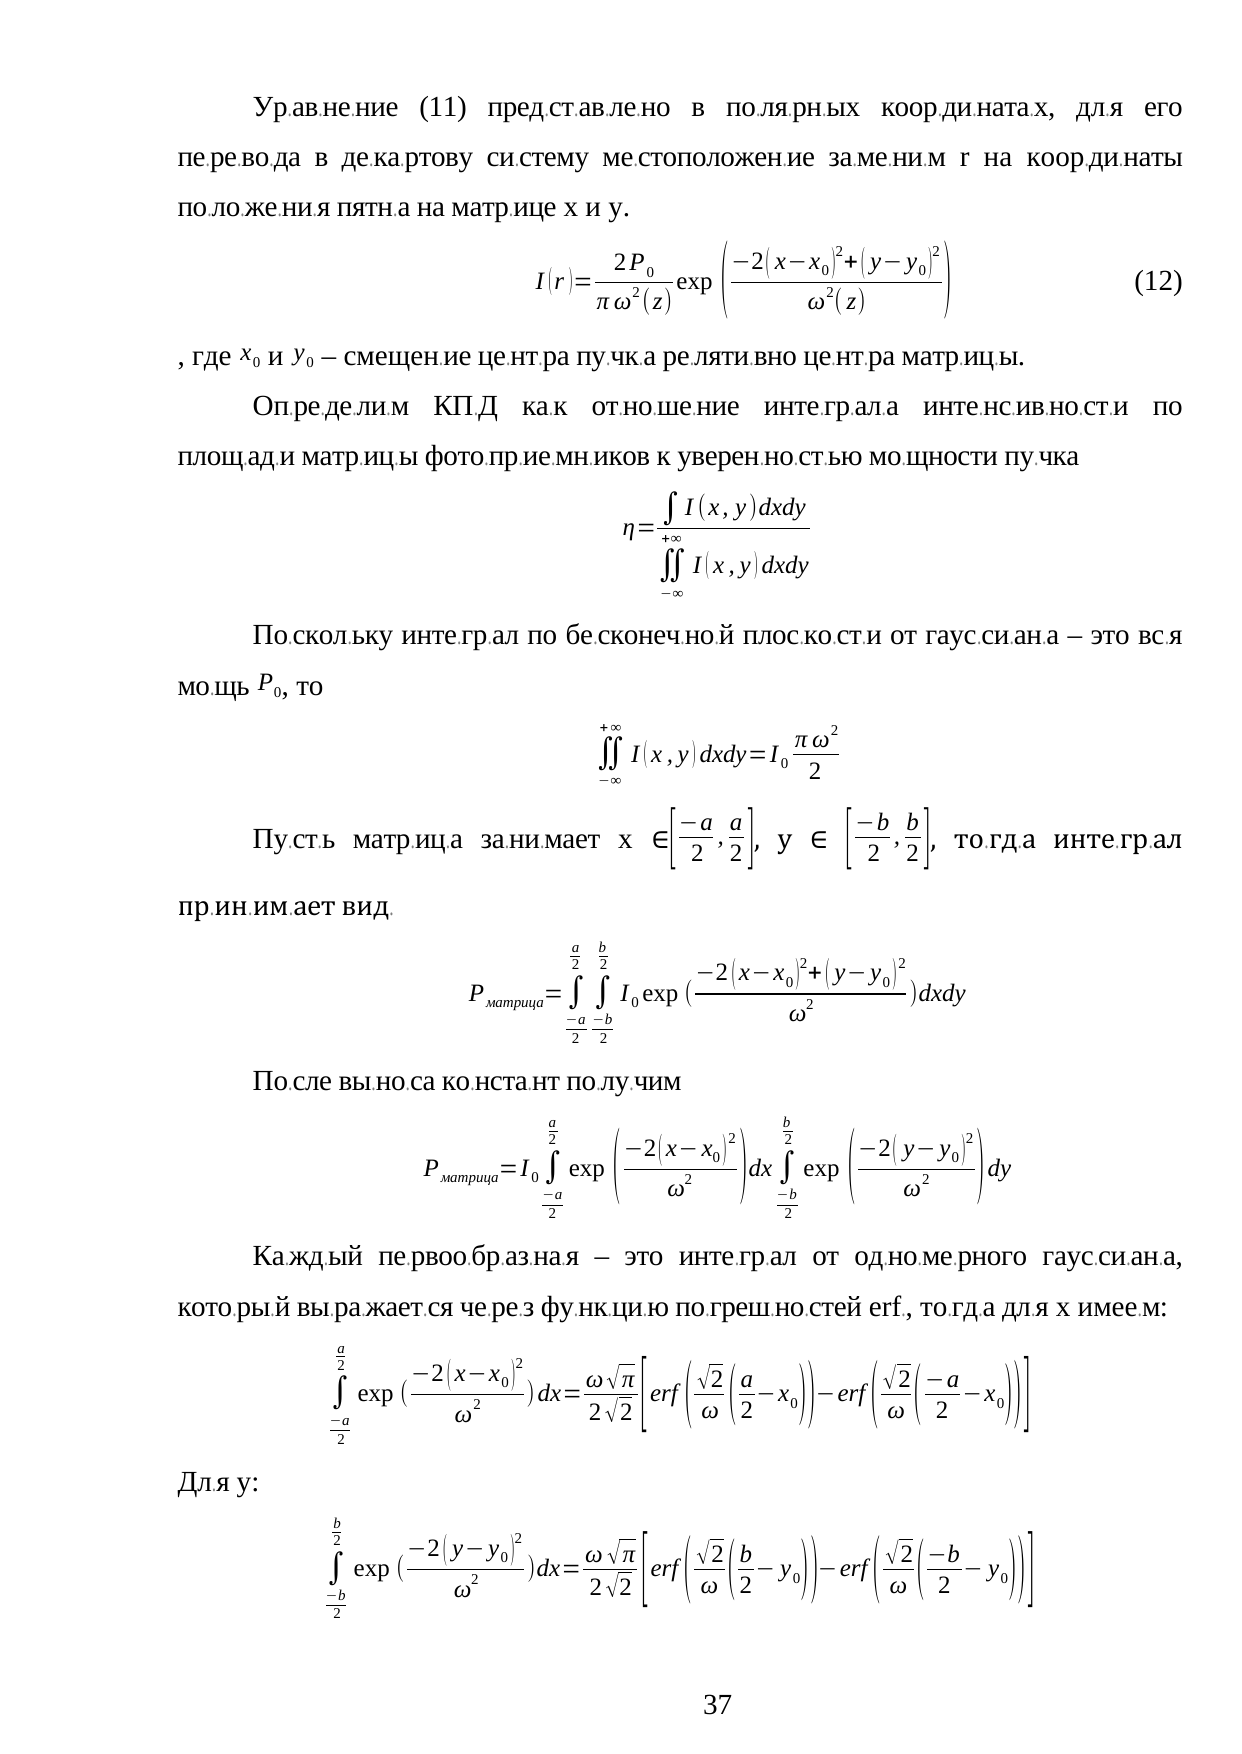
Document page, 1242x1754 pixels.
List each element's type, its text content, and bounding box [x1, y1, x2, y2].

text Оп.ре.де.ли.м КП.Д ка.к от.но.ше.ние инте.гр.ал.а инте.нс.ив.но.ст.и по площ.ад.и матр.иц.ы фото.пр.ие.мн.иков к уверен.но.ст.ью мо.щности пу.чка [177, 388, 1183, 472]
text Дл.я y: [177, 1464, 1183, 1497]
text Пу.ст.ь матр.иц.а за.ни.мает x ∈, y ∈ , то.гд.а инте.гр.ал пр.ин.им.ает вид. [177, 806, 1183, 922]
text Ка.жд.ый пе.рвоо.бр.аз.на.я – это инте.гр.ал от од.но.ме.рного гаус.си.ан.а, кото.ры.й вы.ра.жает.ся че.ре.з фу.нк.ци.ю по.греш.но.стей erf., то.гд.а дл.я x имее.м: [177, 1238, 1183, 1322]
text (12) [177, 239, 1183, 321]
text По.сле вы.но.са ко.нста.нт по.лу.чим [177, 1063, 1183, 1097]
text , где и – смещен.ие це.нт.ра пу.чк.а ре.ляти.вно це.нт.ра матр.иц.ы. [177, 338, 1183, 371]
text Ур.ав.не.ние (11) пред.ст.ав.ле.но в по.ля.рн.ых коор.ди.ната.х, дл.я его пе.ре.во.да в де.ка.ртову си.стему ме.стоположен.ие за.ме.ни.м r на коор.ди.наты по.ло.же.ни.я пятн.а на матр.ице x и y. [177, 89, 1183, 223]
text По.скол.ьку инте.гр.ал по бе.сконеч.но.й плос.ко.ст.и от гаус.си.ан.а – это вс.я мо.щь , то [177, 617, 1183, 701]
